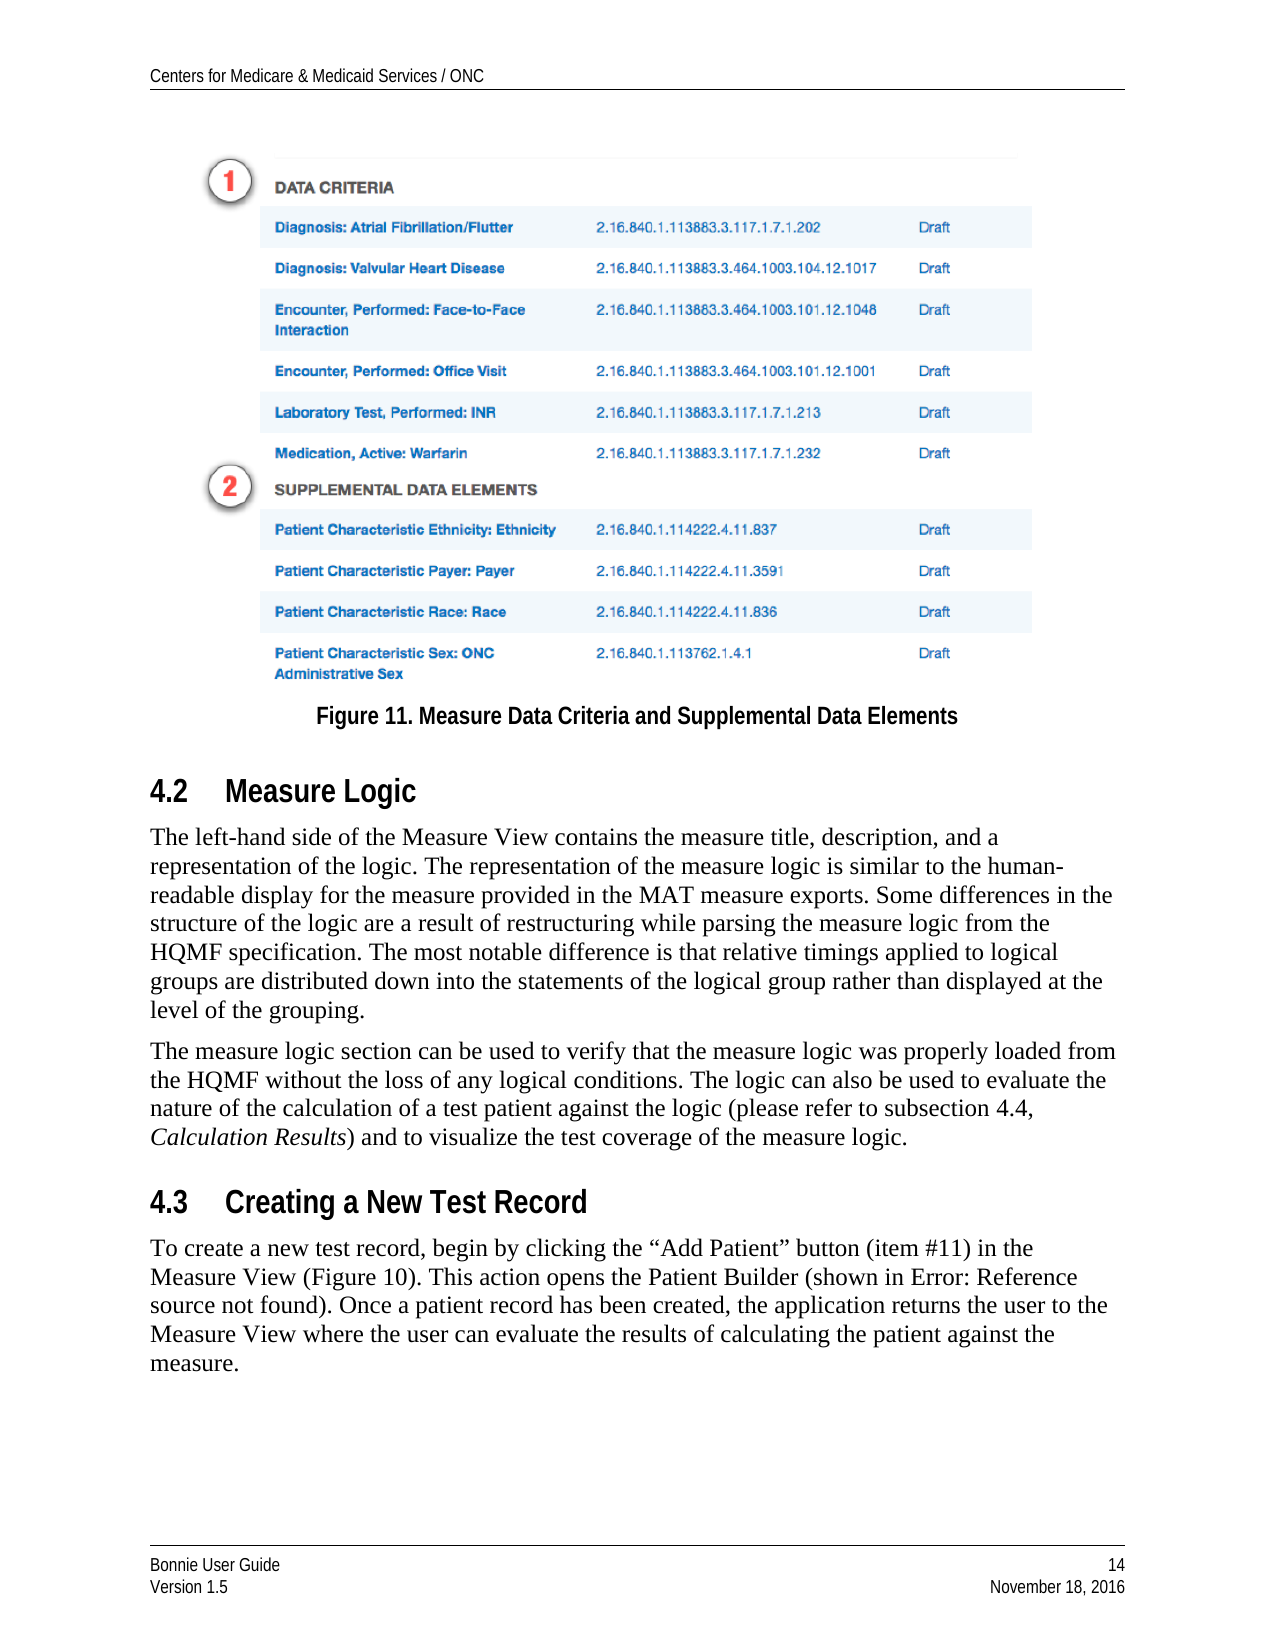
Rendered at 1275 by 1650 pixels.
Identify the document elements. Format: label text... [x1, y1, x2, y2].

picture [190, 150, 1085, 689]
text The left-hand side of the Measure View contains the measure title, description, and a representation of the logic. The representation of the measure logic is similar to the human-readable display for the measure provided in the MAT measure exports. Some differences in the structure of the logic are a result of restructuring while parsing the measure logic from the HQMF specification. The most notable difference is that relative timings applied to logical groups are distributed down into the statements of the logical group rather than displayed at the level of the grouping. [150, 822, 1125, 1023]
subtitle Measure Logic [150, 772, 1125, 810]
subtitle Creating a New Test Record [150, 1182, 1125, 1221]
